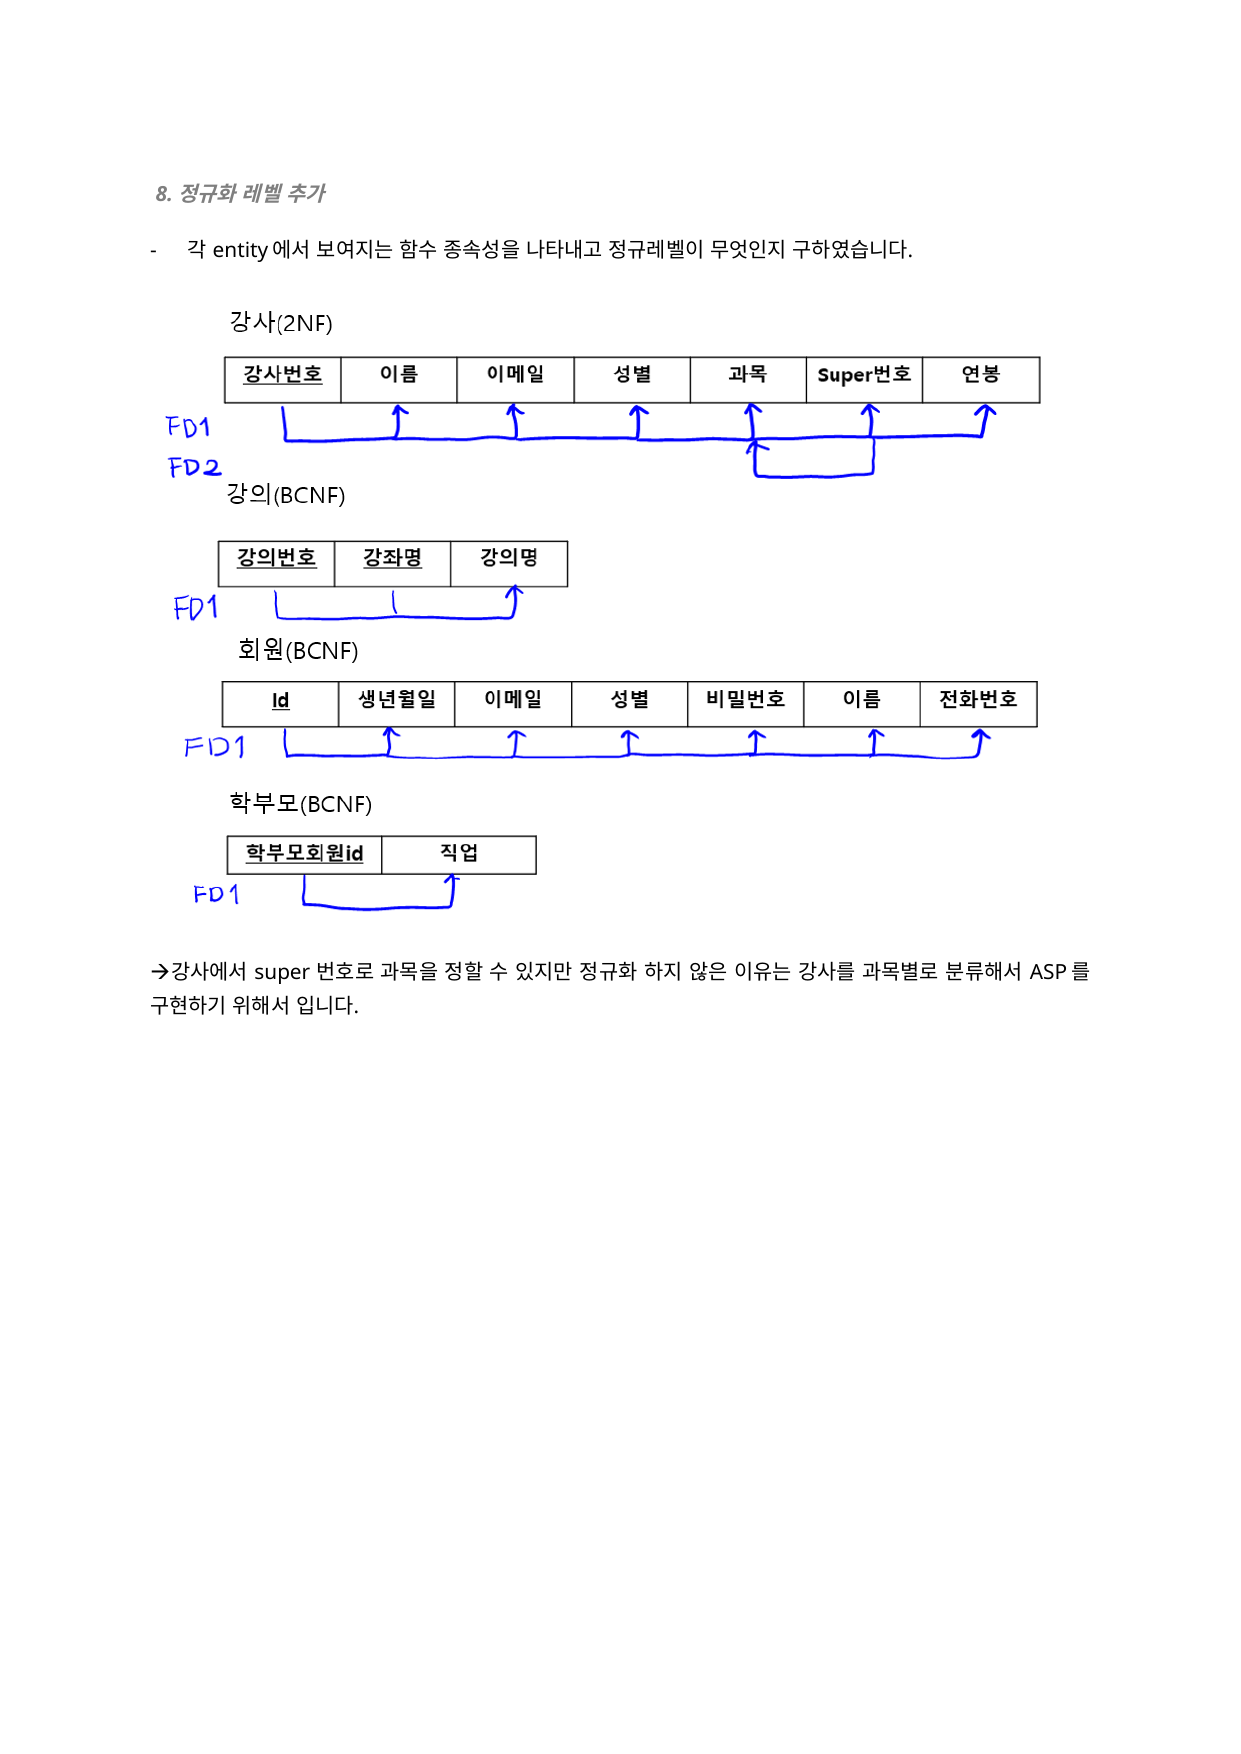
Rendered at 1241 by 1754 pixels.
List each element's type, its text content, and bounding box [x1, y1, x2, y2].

picture [150, 288, 1091, 930]
text 강사에서 super 번호로 과목을 정할 수 있지만 정규화 하지 않은 이유는 강사를 과목별로 분류해서 ASP를 구현하기 위해서 입니다. [150, 955, 1090, 1020]
list 각 entity에서 보여지는 함수 종속성을 나타내고 정규레벨이 무엇인지 구하였습니다. [150, 233, 1090, 263]
text 8. 정규화 레벨 추가 [150, 177, 1090, 207]
